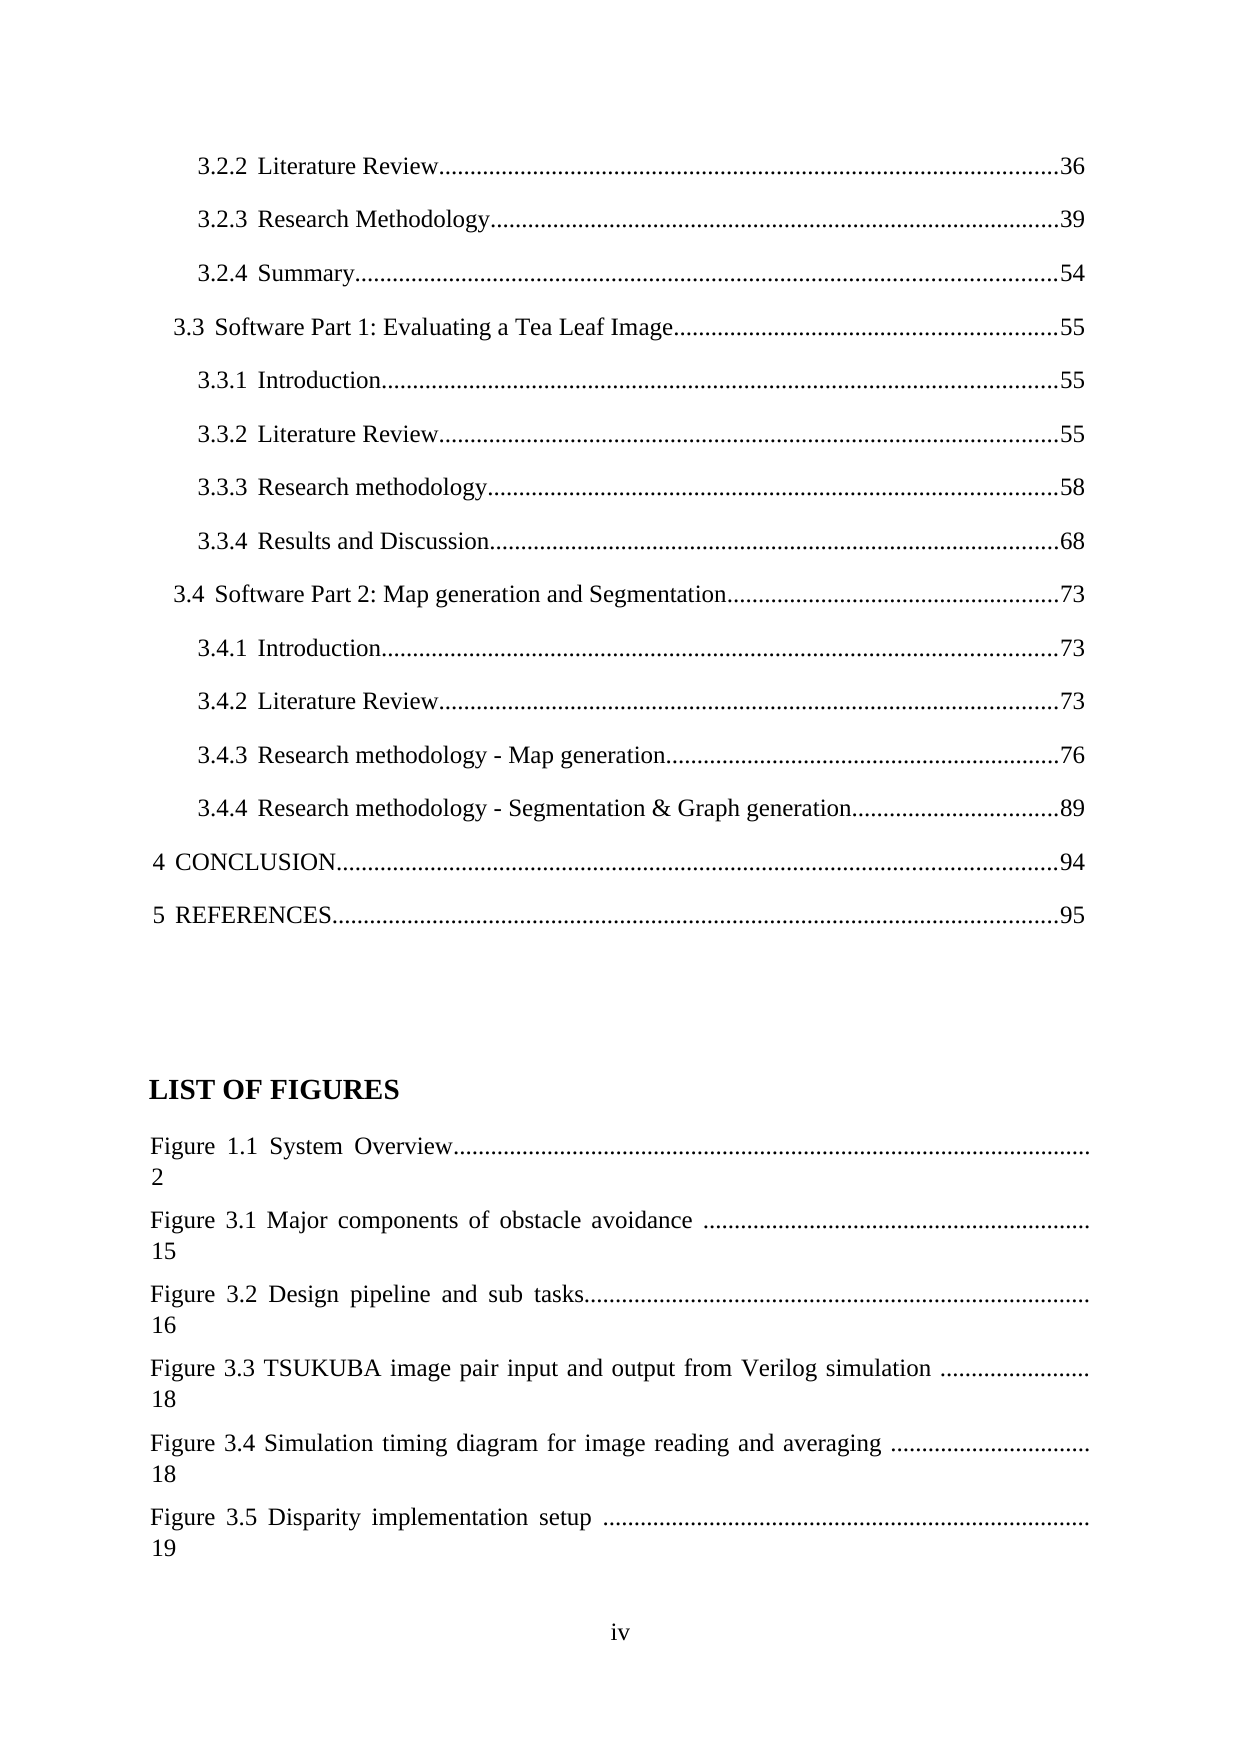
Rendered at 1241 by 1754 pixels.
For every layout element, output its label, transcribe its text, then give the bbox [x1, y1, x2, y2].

text Figure 3.5 Disparity implementation setup .............................................................................. 19 [150, 1502, 1091, 1562]
text Figure 1.1 System Overview...................................................................................................... 2 [150, 1131, 1091, 1191]
text Figure 3.2 Design pipeline and sub tasks................................................................................. 16 [150, 1279, 1091, 1339]
text Figure 3.4 Simulation timing diagram for image reading and averaging ................................ 18 [150, 1428, 1091, 1488]
text Figure 3.3 TSUKUBA image pair input and output from Verilog simulation ........................ 18 [150, 1353, 1091, 1413]
text Figure 3.1 Major components of obstacle avoidance .............................................................. 15 [150, 1205, 1091, 1265]
subtitle LIST OF FIGURES [148, 1072, 1091, 1106]
